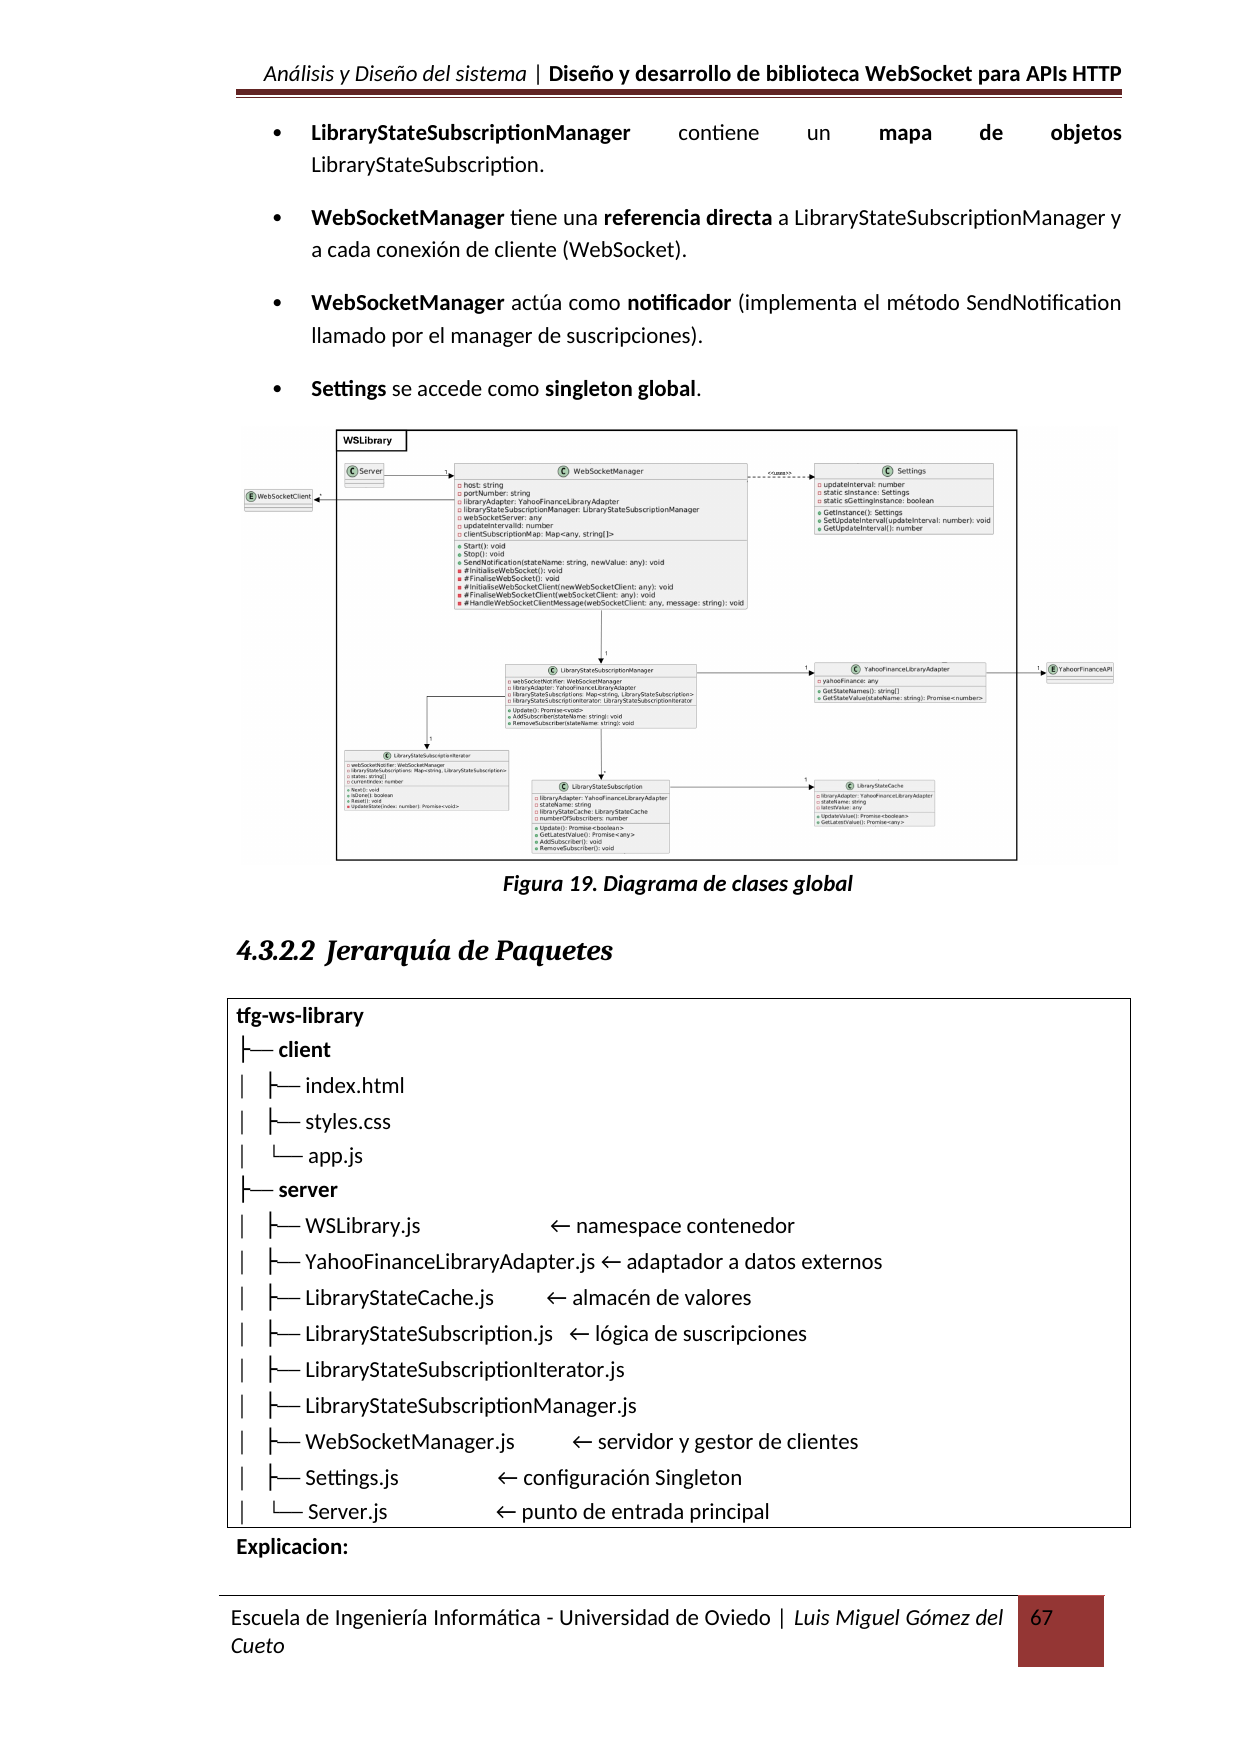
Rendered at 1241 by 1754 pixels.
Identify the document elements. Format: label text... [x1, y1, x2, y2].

text │ ├── styles.css [228, 1102, 1130, 1136]
text │ ├── WebSocketManager.js ← servidor y gestor de clientes [228, 1422, 1130, 1456]
list Settings se accede como singleton global. [274, 374, 1122, 402]
text │ ├── index.html [228, 1066, 1130, 1101]
text │ ├── LibraryStateSubscriptionManager.js [228, 1386, 1130, 1420]
text Figura 19. Diagrama de clases global [236, 869, 1122, 897]
text │ ├── YahooFinanceLibraryAdapter.js ← adaptador a datos externos [228, 1242, 1130, 1276]
subtitle Jerarquía de Paquetes [236, 934, 1122, 968]
text │ └── Server.js ← punto de entrada principal [228, 1494, 1130, 1527]
text │ ├── Settings.js ← configuración Singleton [228, 1458, 1130, 1492]
text │ ├── LibraryStateSubscription.js ← lógica de suscripciones [228, 1314, 1130, 1348]
text ├── client [228, 1030, 1130, 1064]
picture [241, 426, 1118, 865]
text │ └── app.js [228, 1138, 1130, 1169]
text Explicacion: [236, 1532, 1122, 1560]
list WebSocketManager tiene una referencia directa a LibraryStateSubscriptionManager y a cada conexión de cliente (WebSocket). [274, 203, 1122, 263]
text ├── server [228, 1170, 1130, 1204]
text tfg-ws-library [228, 999, 1130, 1029]
list WebSocketManager actúa como notificador (implementa el método SendNotification llamado por el manager de suscripciones). [274, 288, 1122, 349]
text │ ├── LibraryStateCache.js ← almacén de valores [228, 1278, 1130, 1312]
text │ ├── LibraryStateSubscriptionIterator.js [228, 1350, 1130, 1384]
list LibraryStateSubscriptionManager contiene un mapa de objetos LibraryStateSubscription. [274, 118, 1122, 178]
text │ ├── WSLibrary.js ← namespace contenedor [228, 1206, 1130, 1241]
